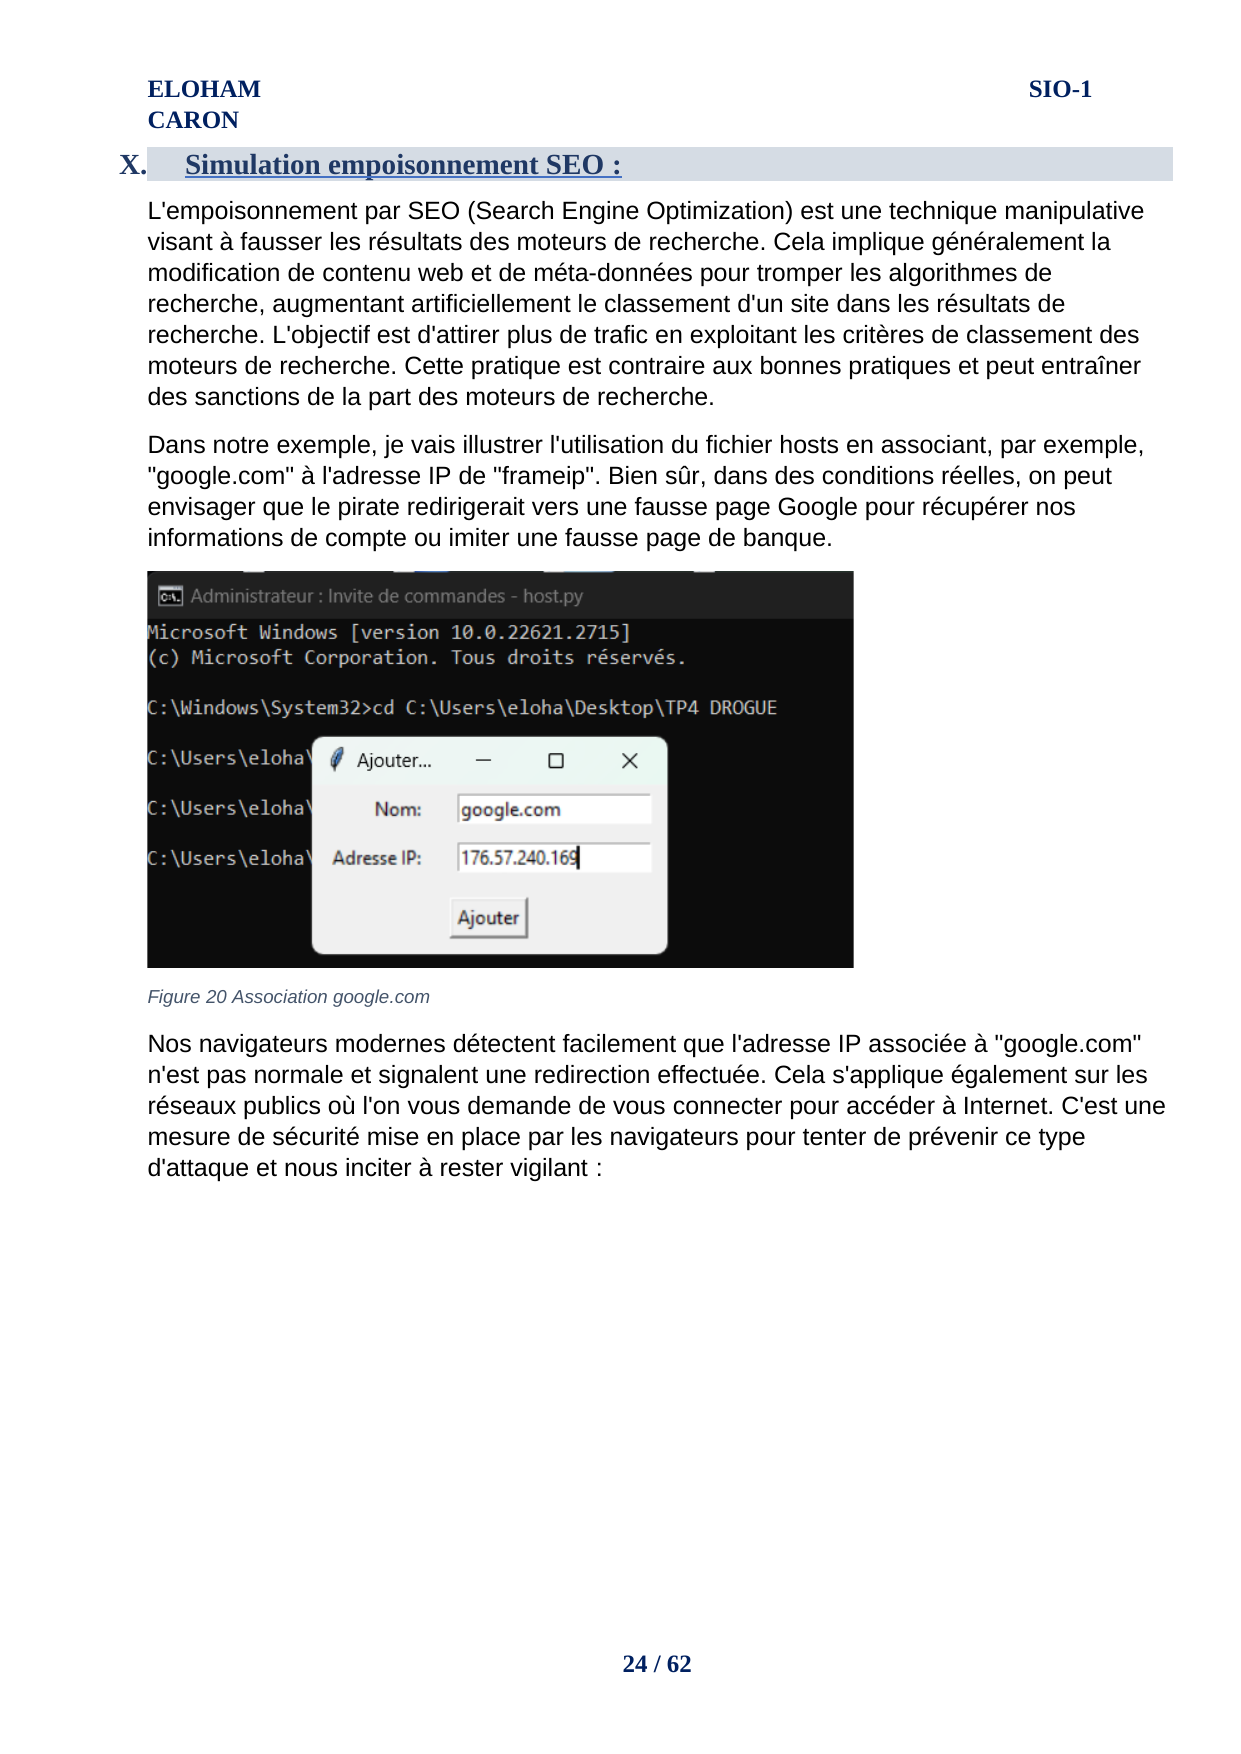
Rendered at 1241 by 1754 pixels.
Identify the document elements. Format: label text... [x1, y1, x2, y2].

text Nos navigateurs modernes détectent facilement que l'adresse IP associée à "google.com" n'est pas normale et signalent une redirection effectuée. Cela s'applique également sur les réseaux publics où l'on vous demande de vous connecter pour accéder à Internet. C'est une mesure de sécurité mise en place par les navigateurs pour tenter de prévenir ce type d'attaque et nous inciter à rester vigilant : [147, 1028, 1173, 1181]
subtitle Simulation empoisonnement SEO : [147, 147, 1173, 181]
text L'empoisonnement par SEO (Search Engine Optimization) est une technique manipulative visant à fausser les résultats des moteurs de recherche. Cela implique généralement la modification de contenu web et de méta-données pour tromper les algorithmes de recherche, augmentant artificiellement le classement d'un site dans les résultats de recherche. L'objectif est d'attirer plus de trafic en exploitant les critères de classement des moteurs de recherche. Cette pratique est contraire aux bonnes pratiques et peut entraîner des sanctions de la part des moteurs de recherche. [147, 196, 1173, 411]
text Dans notre exemple, je vais illustrer l'utilisation du fichier hosts en associant, par exemple, "google.com" à l'adresse IP de "frameip". Bien sûr, dans des conditions réelles, on peut envisager que le pirate redirigerait vers une fausse page Google pour récupérer nos informations de compte ou imiter une fausse page de banque. [147, 430, 1173, 552]
picture [147, 571, 854, 968]
